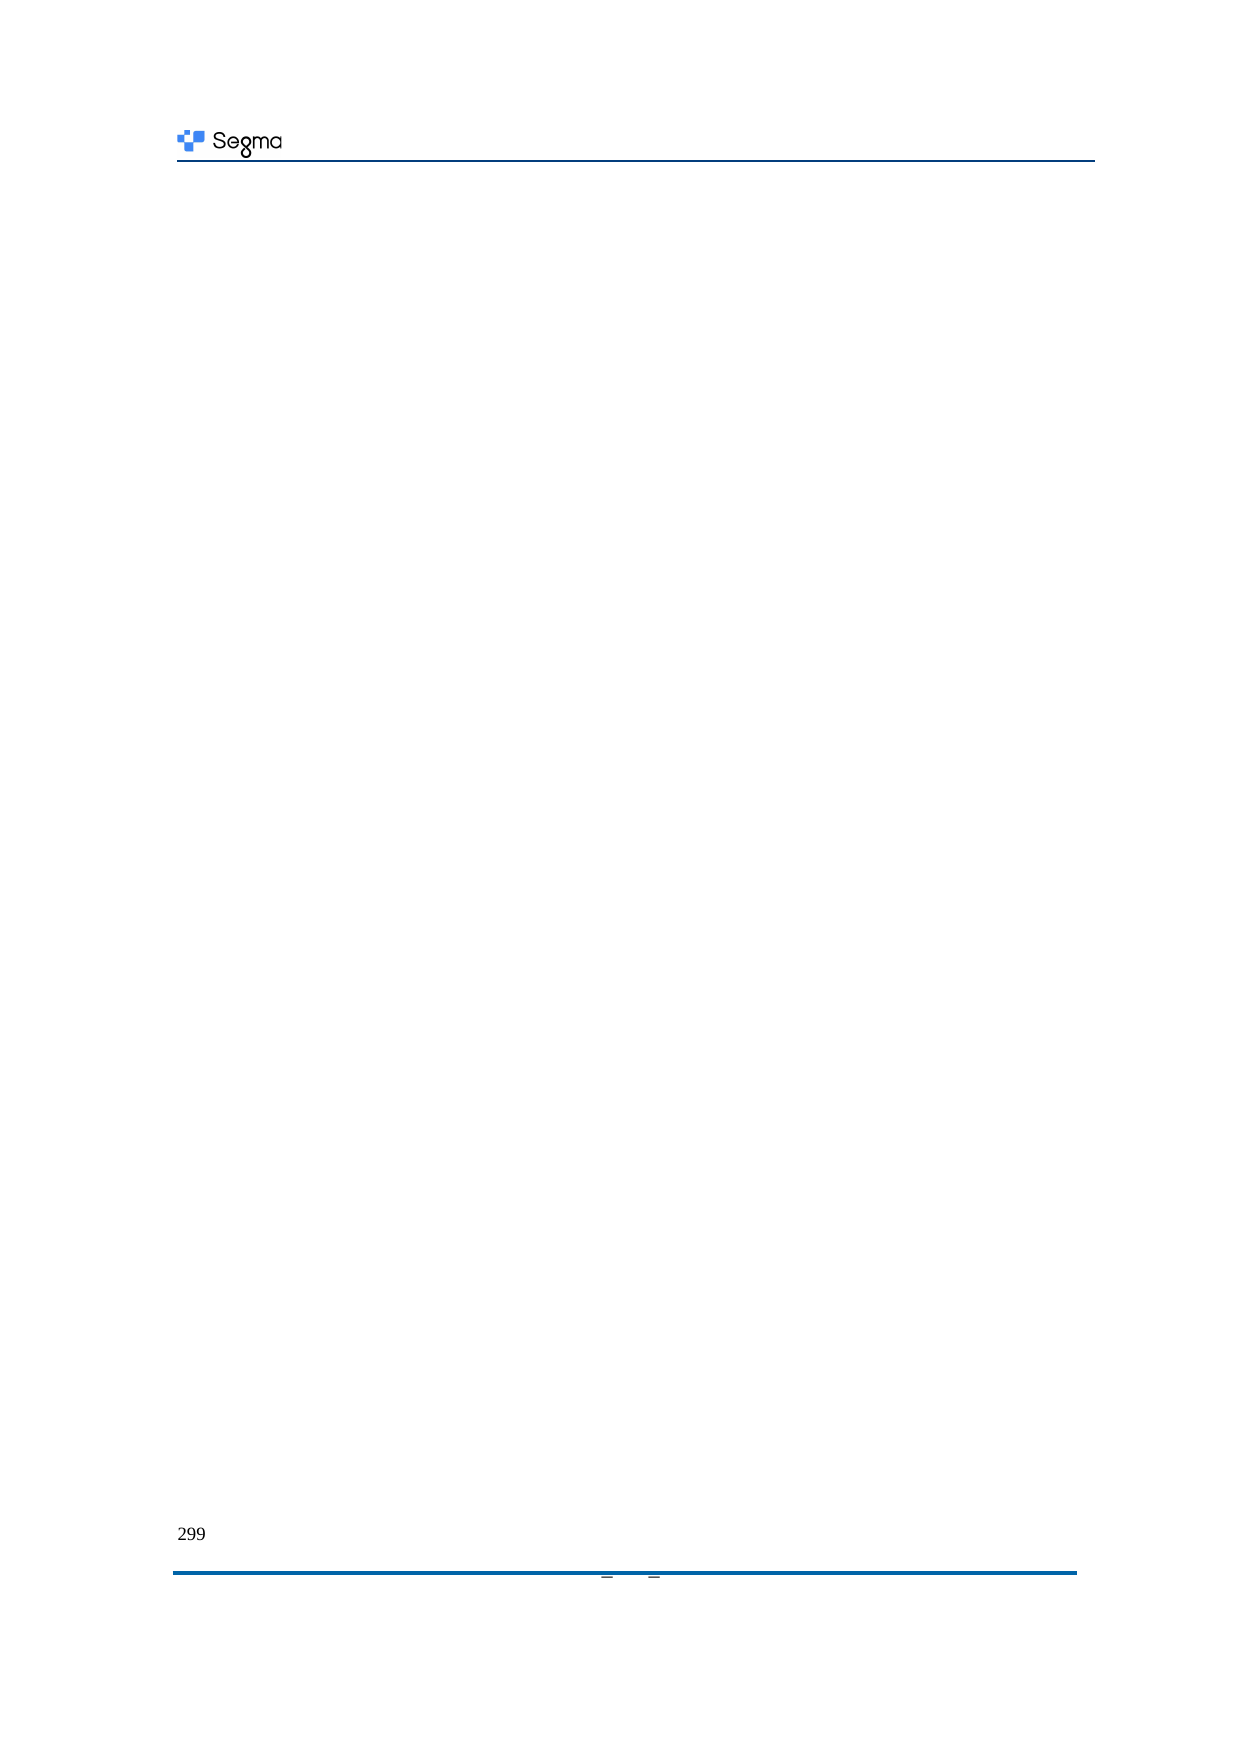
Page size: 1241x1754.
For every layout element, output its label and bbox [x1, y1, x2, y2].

picture [177, 130, 282, 158]
